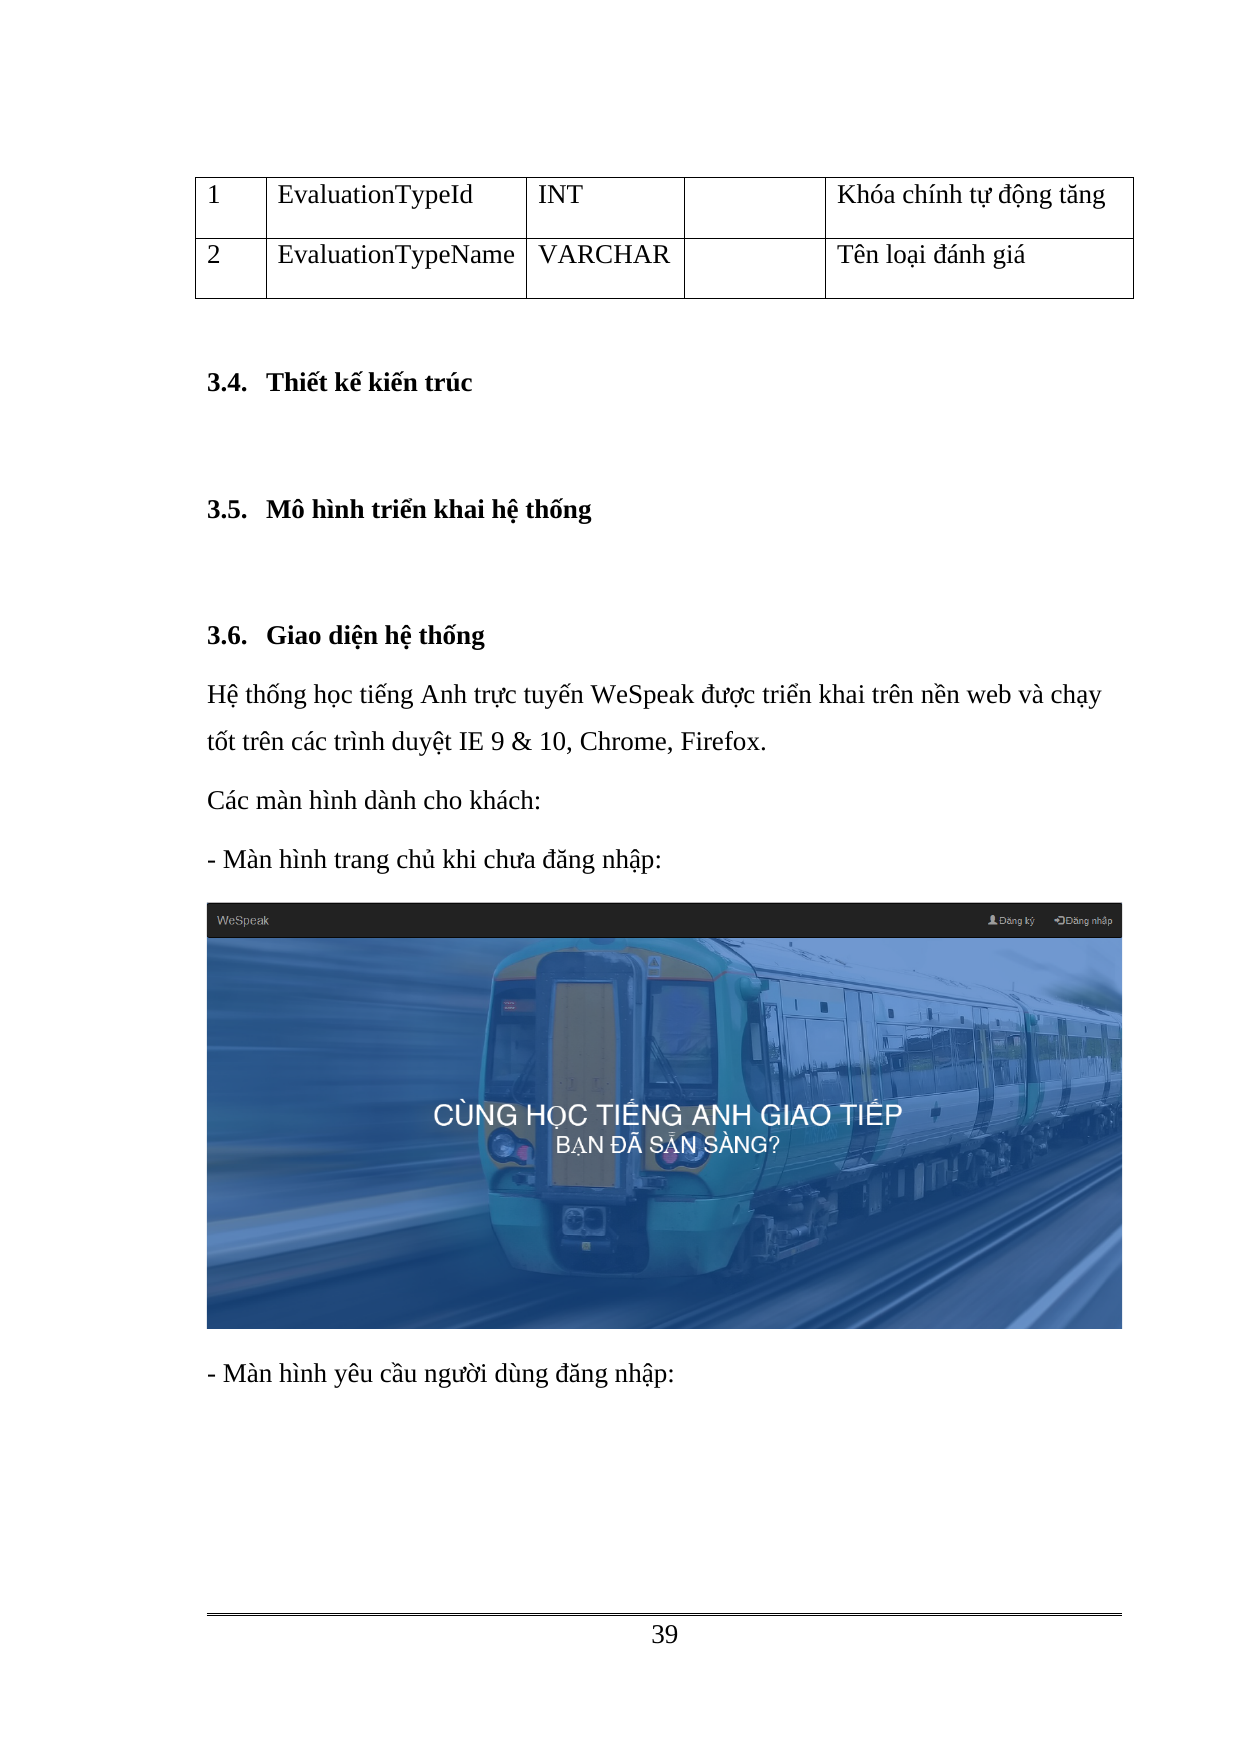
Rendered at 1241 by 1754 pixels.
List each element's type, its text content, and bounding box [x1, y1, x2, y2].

text Hệ thống học tiếng Anh trực tuyến WeSpeak được triển khai trên nền web và chạy tốt trên các trình duyệt IE 9 & 10, Chrome, Firefox. [207, 679, 1122, 756]
table_cell [685, 178, 825, 237]
table_cell EvaluationTypeName [267, 239, 526, 298]
text Các màn hình dành cho khách: [207, 784, 1122, 816]
table_cell Khóa chính tự động tăng [826, 178, 1133, 237]
table_cell [685, 239, 825, 298]
table_cell 2 [196, 239, 266, 298]
text - Màn hình trang chủ khi chưa đăng nhập: [207, 844, 1122, 875]
table_cell Tên loại đánh giá [826, 239, 1133, 298]
subtitle Giao diện hệ thống [207, 619, 1122, 651]
subtitle Mô hình triển khai hệ thống [207, 493, 1122, 524]
table_cell INT [527, 178, 684, 237]
table_cell VARCHAR [527, 239, 684, 298]
picture [206, 902, 1123, 1329]
table_cell 1 [196, 178, 266, 237]
subtitle Thiết kế kiến trúc [207, 366, 1122, 397]
table_cell EvaluationTypeId [267, 178, 526, 237]
text - Màn hình yêu cầu người dùng đăng nhập: [207, 1357, 1122, 1388]
